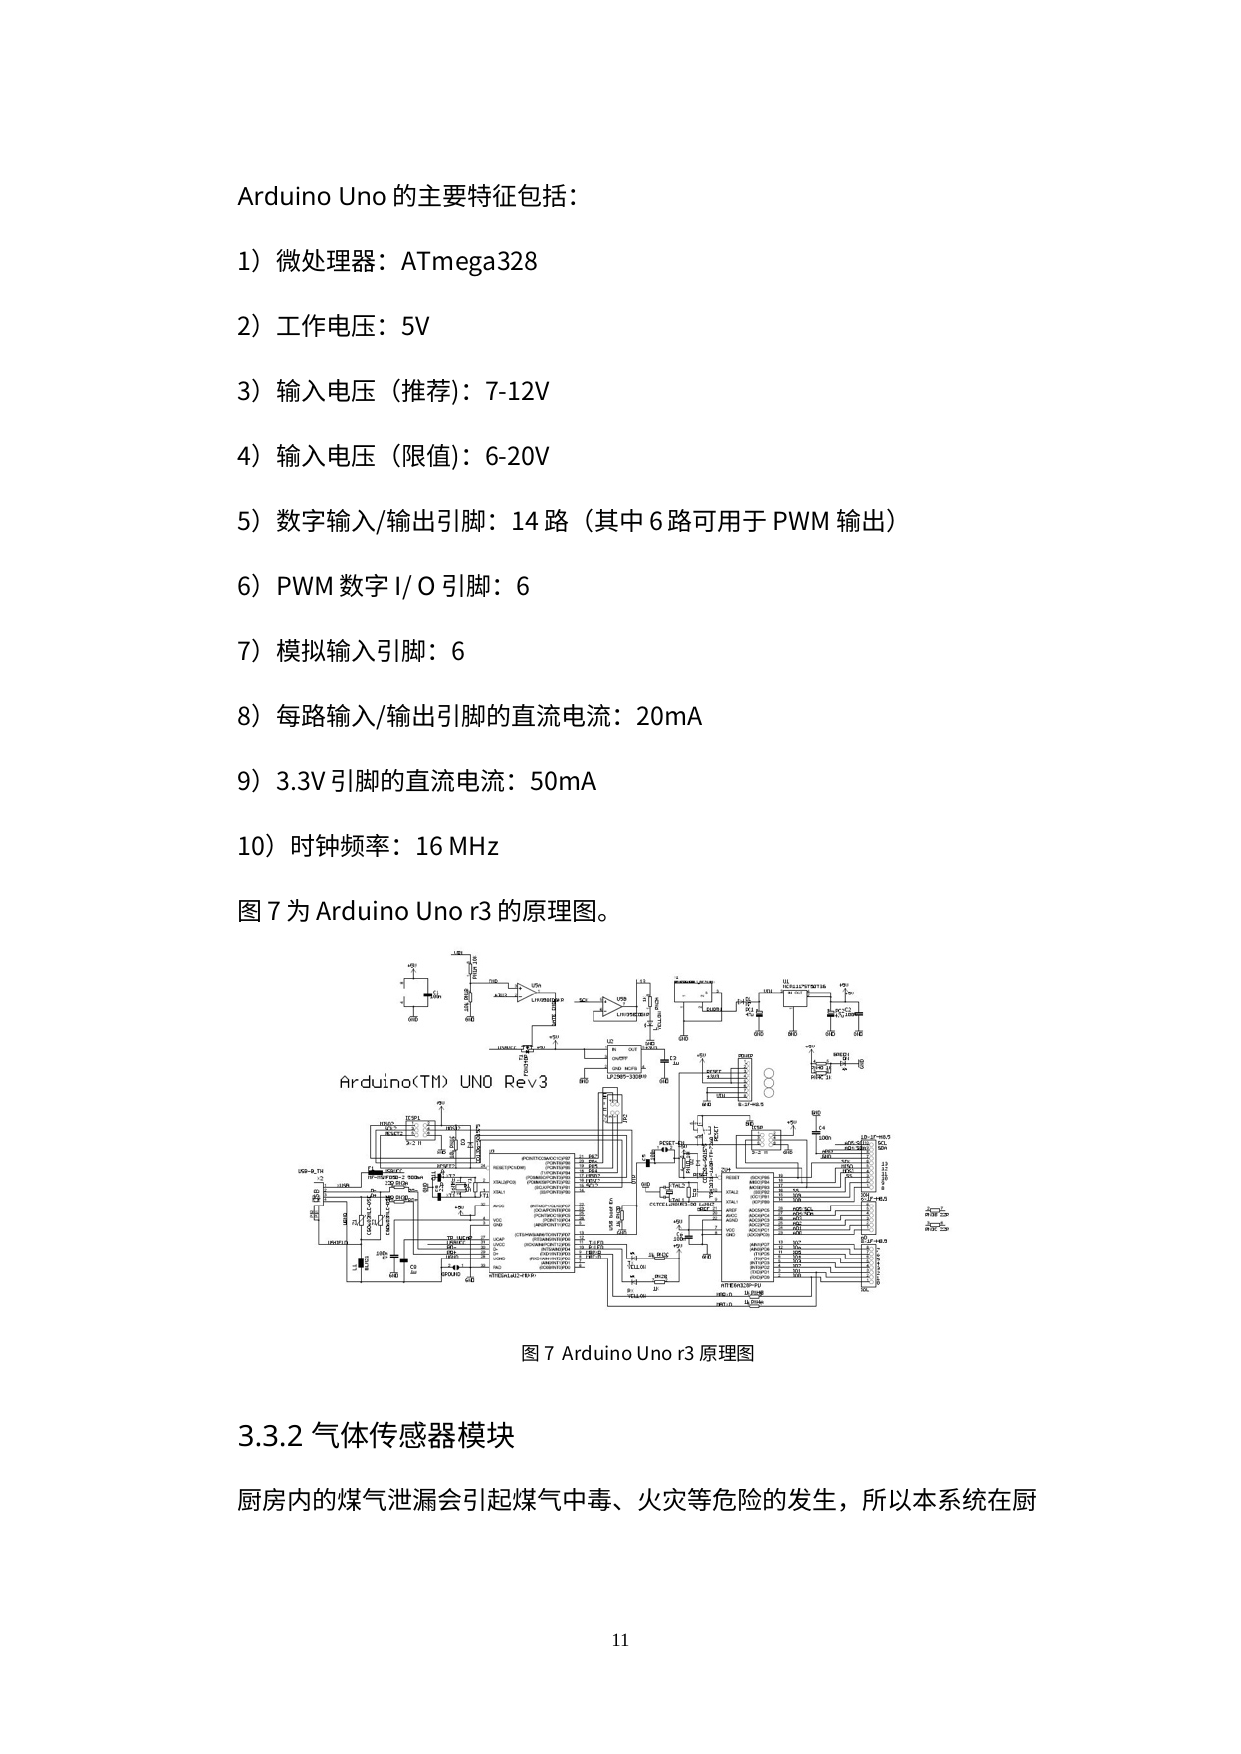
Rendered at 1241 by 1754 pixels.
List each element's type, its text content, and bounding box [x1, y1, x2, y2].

text 7）模拟输入引脚：6 [187, 617, 1053, 682]
text Arduino Uno的主要特征包括： [187, 162, 1053, 227]
table_header [188, 942, 1052, 1336]
text 3）输入电压（推荐)：7-12V [187, 357, 1053, 422]
text 4）输入电压（限值)：6-20V [187, 422, 1053, 487]
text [187, 1466, 1053, 1531]
text 6）PWM数字I/ O引脚：6 [187, 552, 1053, 617]
text 2）工作电压：5V [187, 292, 1053, 357]
list 3.3.2 气体传感器模块 [238, 1401, 1053, 1466]
text 10）时钟频率：16 MHz [187, 812, 1053, 877]
text 8）每路输入/输出引脚的直流电流：20mA [187, 682, 1053, 747]
text 1）微处理器：ATmega328 [187, 227, 1053, 292]
text 5）数字输入/输出引脚：14路（其中6路可用于PWM输出） [187, 487, 1053, 552]
picture [282, 942, 957, 1311]
text 9）3.3V引脚的直流电流：50mA [187, 747, 1053, 812]
table_cell 图7 Arduino Uno r3 原理图 [188, 1336, 1052, 1369]
text 图7为Arduino Uno r3的原理图。 [187, 877, 1053, 942]
